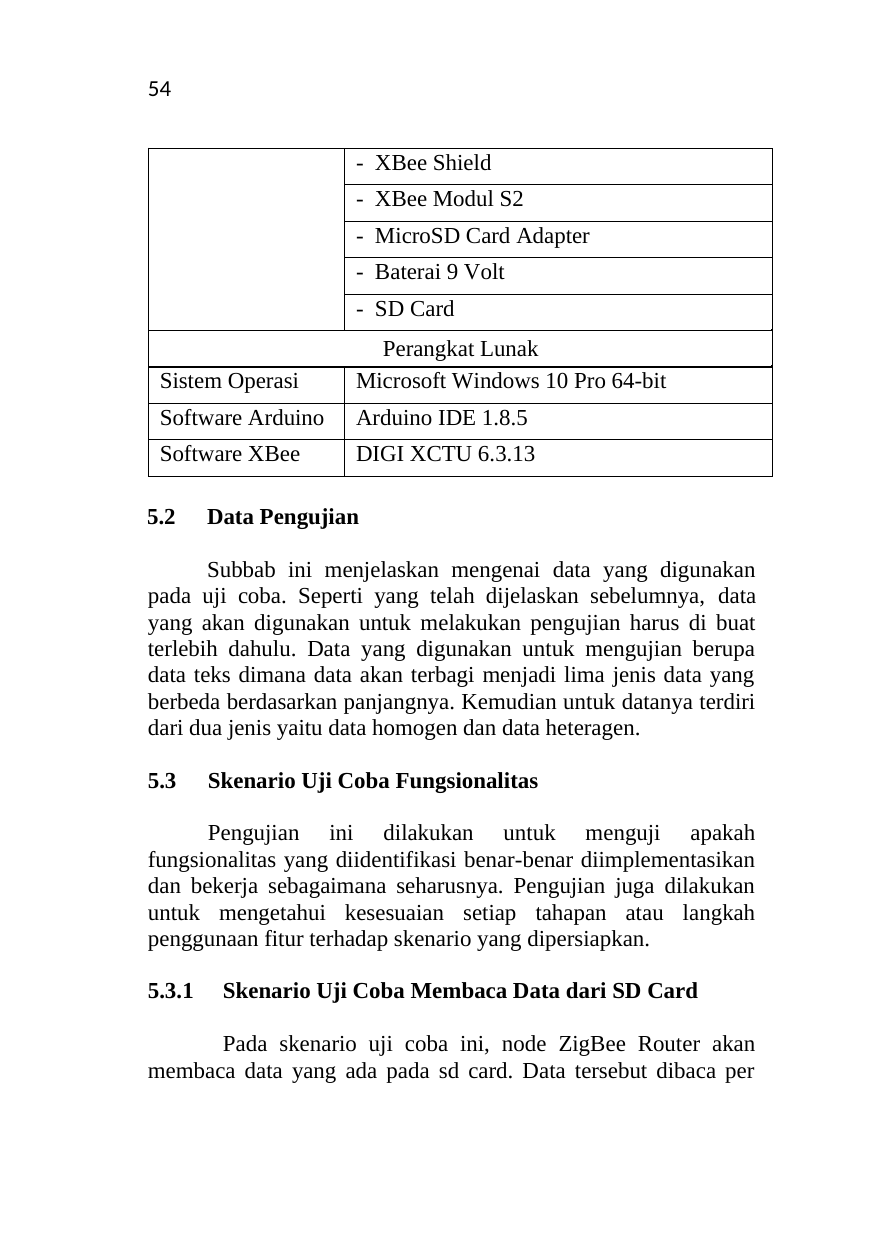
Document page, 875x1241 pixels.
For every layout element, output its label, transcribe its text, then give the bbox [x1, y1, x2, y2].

table_cell Perangkat Lunak [149, 331, 772, 366]
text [148, 1030, 756, 1083]
table_cell Software XBee [149, 440, 344, 476]
table_cell Sistem Operasi [149, 368, 344, 403]
text Pengujian ini dilakukan untuk menguji apakah fungsionalitas yang diidentifikasi benar-benar diimplementasikan dan bekerja sebagaimana seharusnya. Pengujian juga dilakukan untuk mengetahui kesesuaian setiap tahapan atau langkah penggunaan fitur terhadap skenario yang dipersiapkan. [148, 819, 756, 951]
table_cell DIGI XCTU 6.3.13 [345, 440, 772, 476]
table_cell - XBee Shield [345, 149, 772, 184]
subtitle Data Pengujian [147, 503, 756, 529]
subtitle Skenario Uji Coba Fungsionalitas [148, 767, 756, 793]
table_cell Arduino IDE 1.8.5 [345, 404, 772, 439]
table_cell - Baterai 9 Volt [345, 258, 772, 293]
text Subbab ini menjelaskan mengenai data yang digunakan pada uji coba. Seperti yang telah dijelaskan sebelumnya, data yang akan digunakan untuk melakukan pengujian harus di buat terlebih dahulu. Data yang digunakan untuk mengujian berupa data teks dimana data akan terbagi menjadi lima jenis data yang berbeda berdasarkan panjangnya. Kemudian untuk datanya terdiri dari dua jenis yaitu data homogen dan data heteragen. [148, 556, 756, 740]
table_cell Microsoft Windows 10 Pro 64-bit [345, 368, 772, 403]
table_cell - XBee Modul S2 [345, 185, 772, 221]
table_cell Software Arduino [149, 404, 344, 439]
table_cell - MicroSD Card Adapter [345, 222, 772, 257]
table_cell - SD Card [345, 295, 772, 330]
subtitle Skenario Uji Coba Membaca Data dari SD Card [148, 978, 756, 1004]
